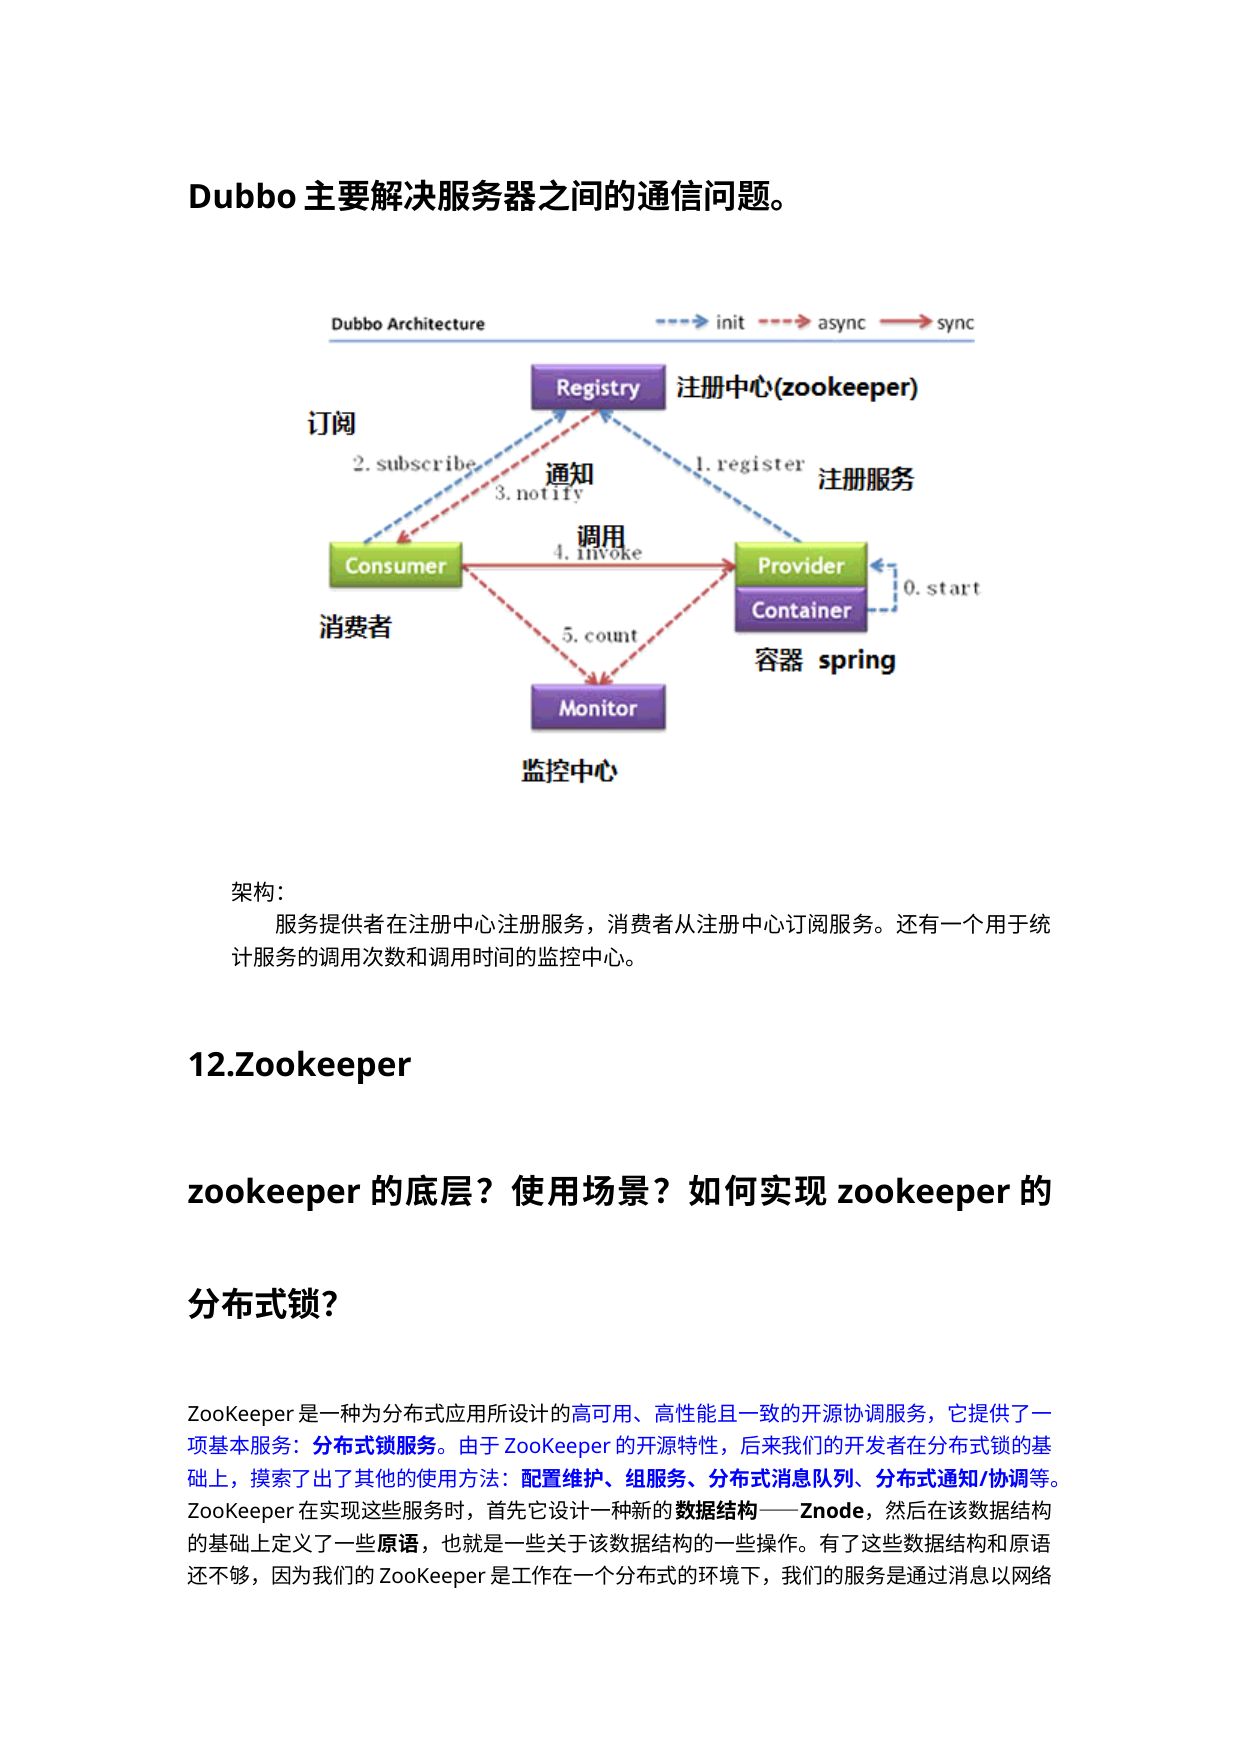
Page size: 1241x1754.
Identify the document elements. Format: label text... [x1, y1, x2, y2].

subtitle 12.Zookeeper [187, 1031, 1053, 1096]
text ZooKeeper是一种为分布式应用所设计的高可用、高性能且一致的开源协调服务，它提供了一项基本服务：分布式锁服务。由于ZooKeeper的开源特性，后来我们的开发者在分布式锁的基础上，摸索了出了其他的使用方法：配置维护、组服务、分布式消息队列、分布式通知/协调等。 [187, 1396, 1053, 1494]
subtitle zookeeper的底层？使用场景？如何实现zookeeper的分布式锁？ [187, 1157, 1053, 1334]
text 服务提供者在注册中心注册服务，消费者从注册中心订阅服务。还有一个用于统计服务的调用次数和调用时间的监控中心。 [231, 907, 1053, 972]
subtitle Dubbo主要解决服务器之间的通信问题。 [187, 162, 1053, 227]
picture [231, 289, 1097, 845]
text 架构： [231, 874, 1053, 907]
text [187, 1494, 1053, 1591]
